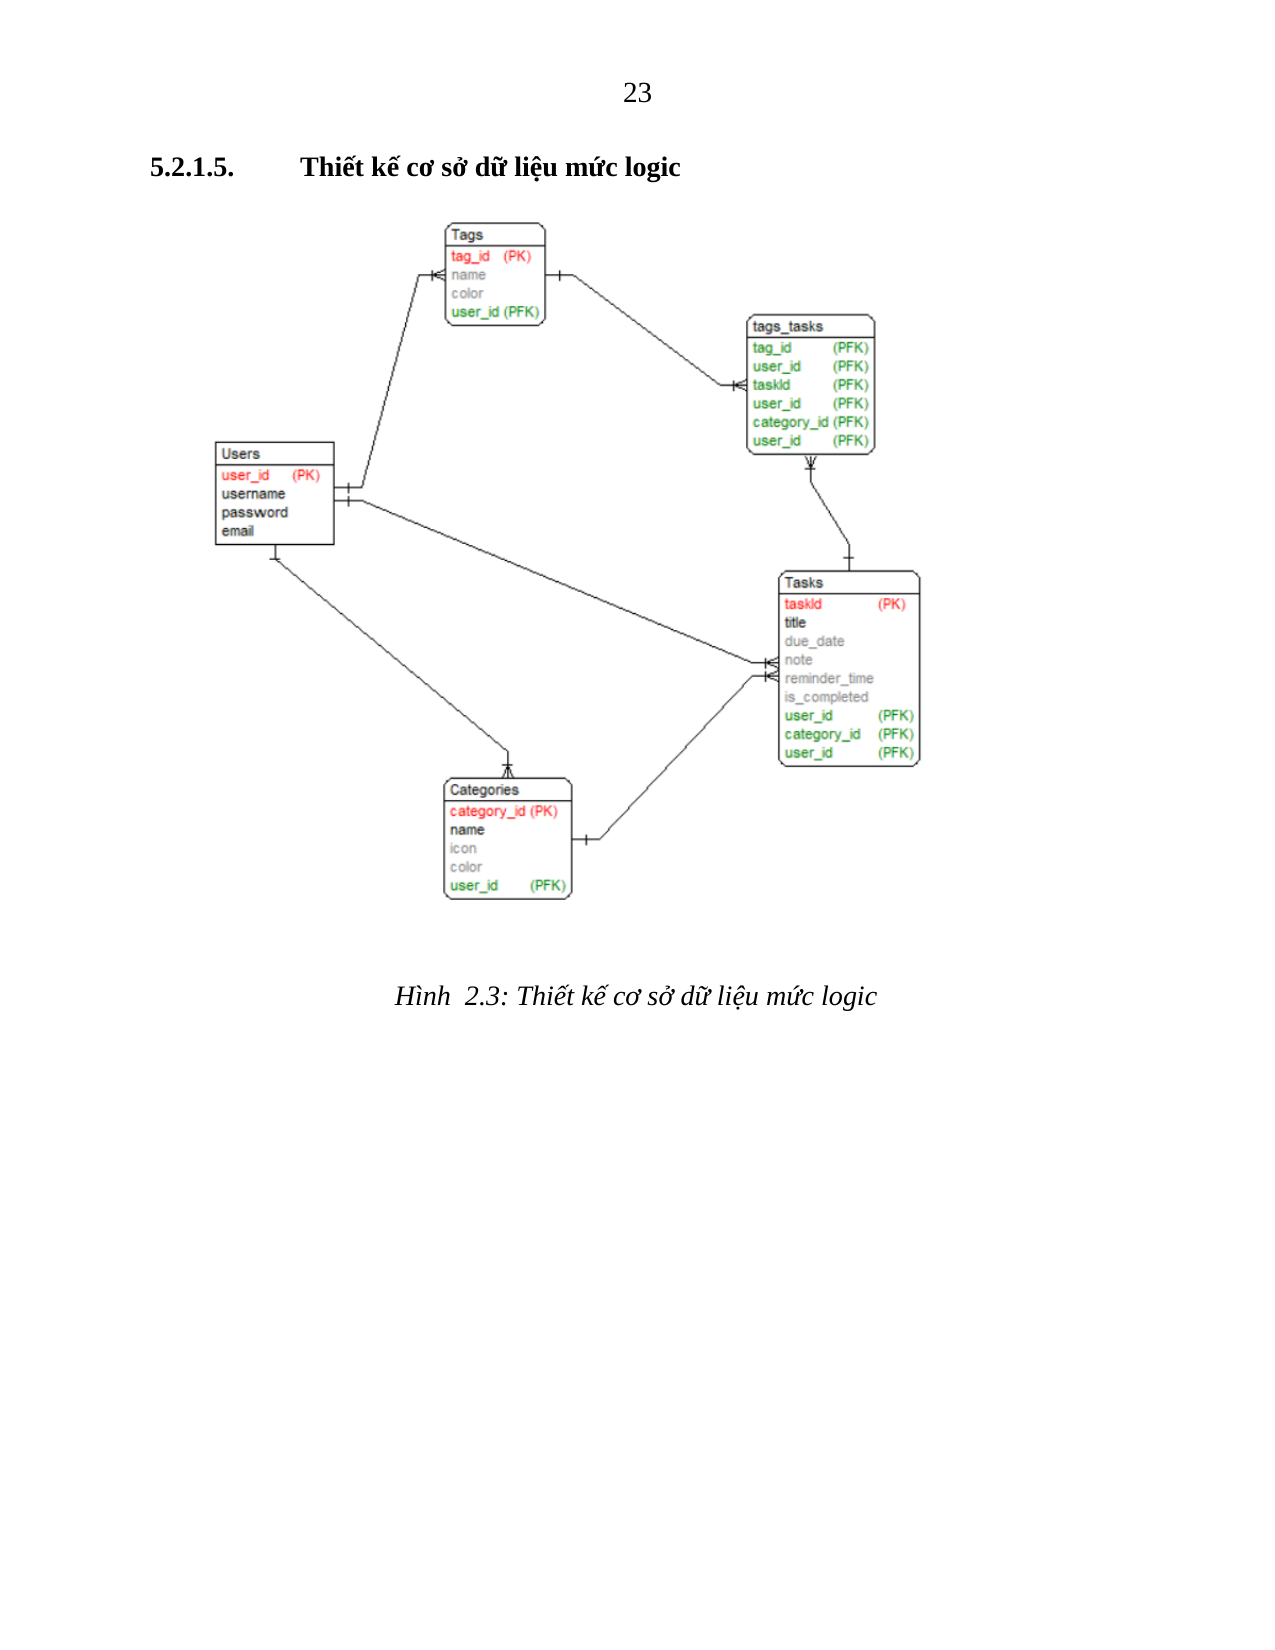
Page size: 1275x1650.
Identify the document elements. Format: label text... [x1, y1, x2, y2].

picture [150, 204, 1100, 952]
text Hình 2.3: Thiết kế cơ sở dữ liệu mức logic [150, 979, 1125, 1011]
subtitle Thiết kế cơ sở dữ liệu mức logic [150, 150, 1125, 182]
